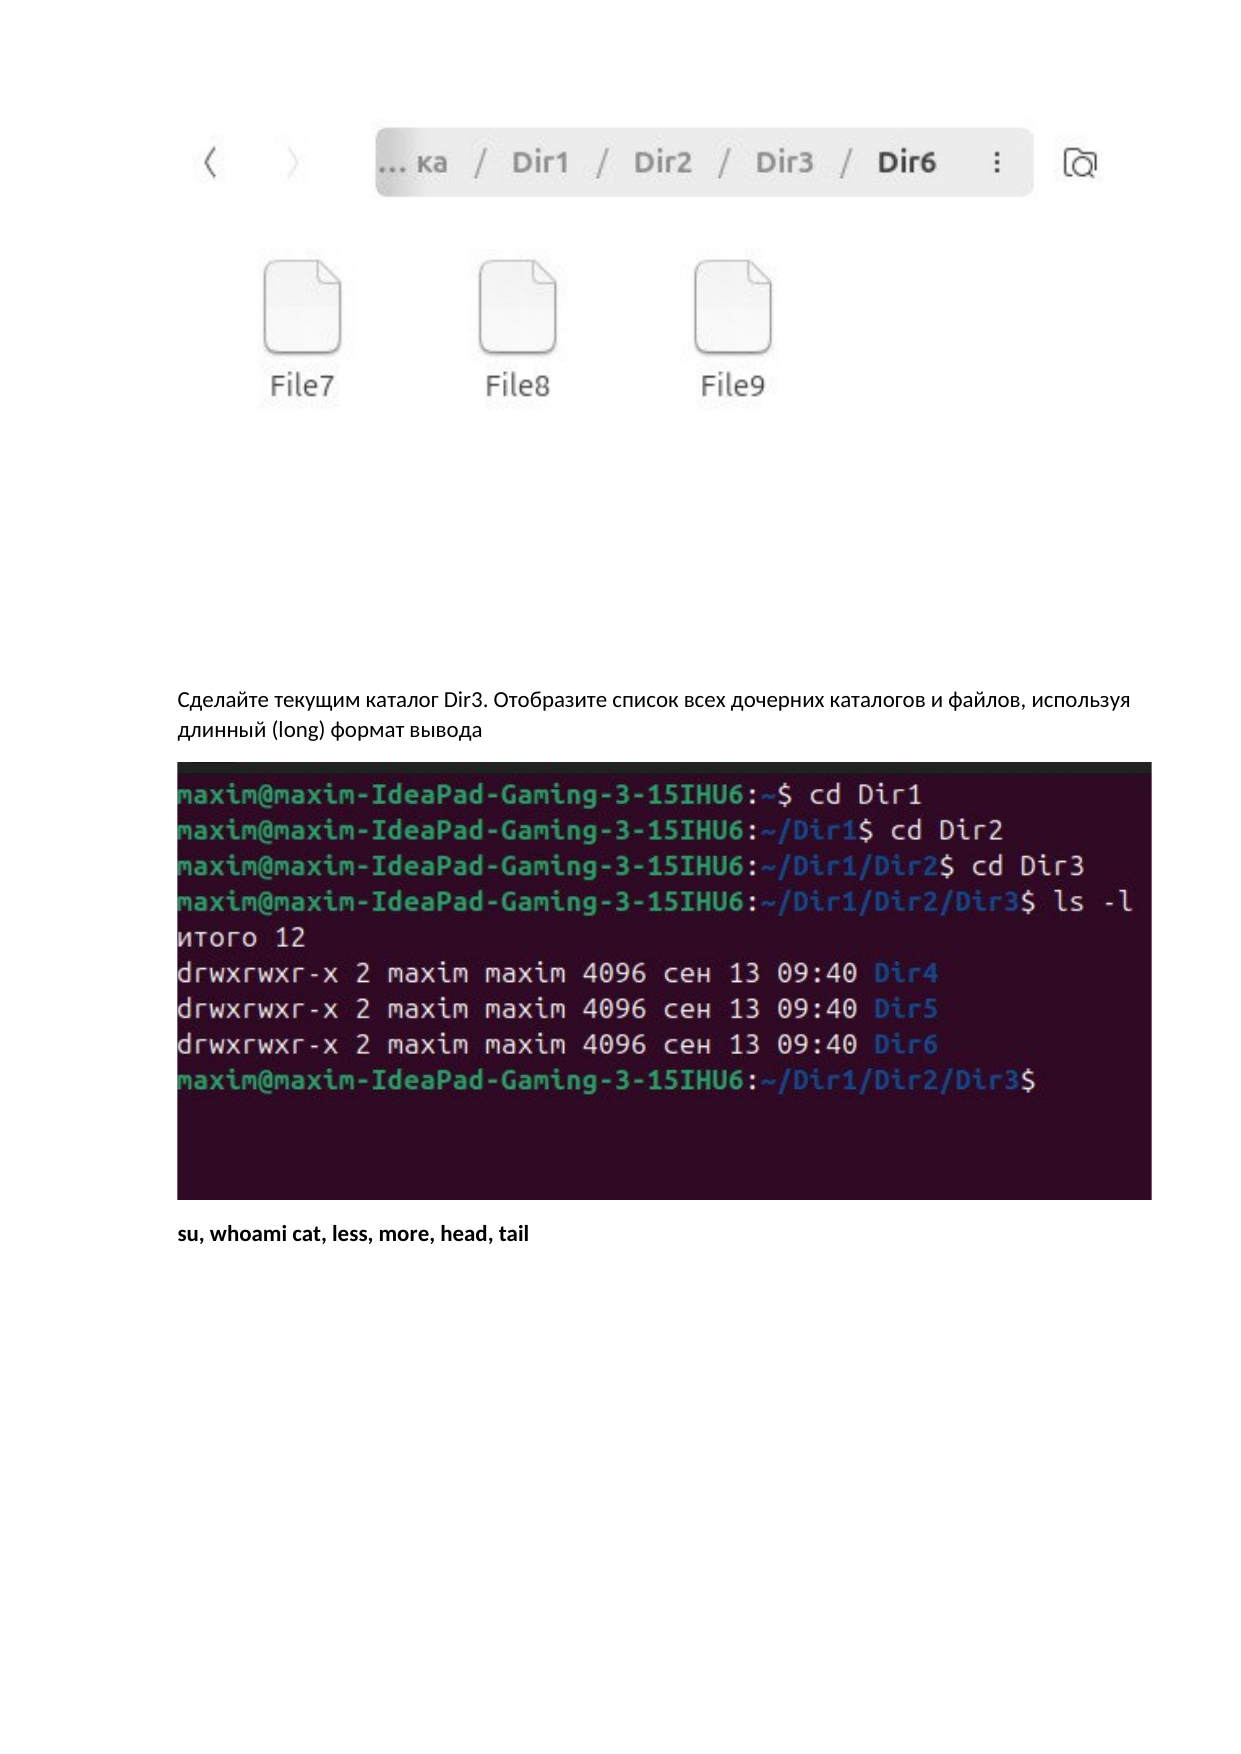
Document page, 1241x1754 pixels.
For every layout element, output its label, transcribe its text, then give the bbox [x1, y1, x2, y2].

picture [177, 118, 1152, 667]
text Сделайте текущим каталог Dir3. Отобразите список всех дочерних каталогов и файлов, используя длинный (long) формат вывода [177, 685, 1152, 743]
text su, whoami cat, less, more, head, tail [177, 1219, 1152, 1247]
picture [177, 762, 1152, 1200]
